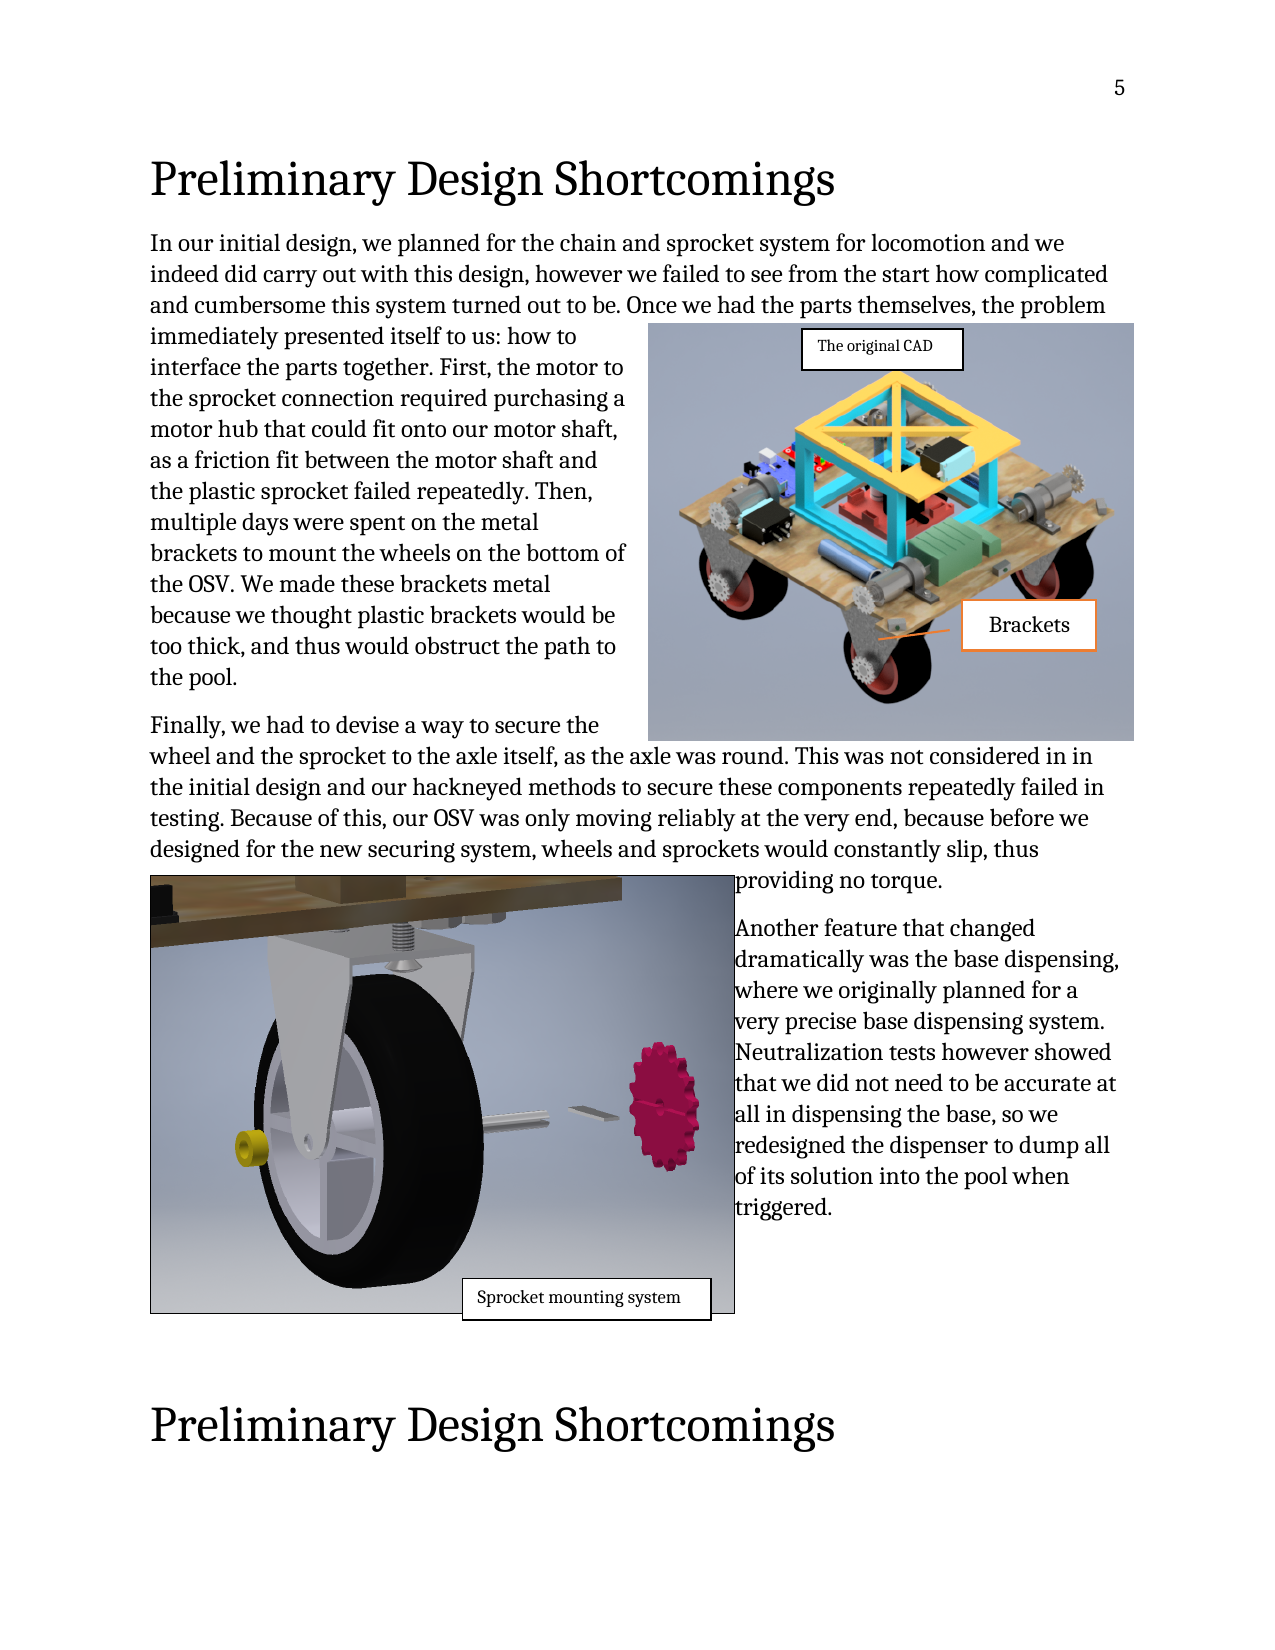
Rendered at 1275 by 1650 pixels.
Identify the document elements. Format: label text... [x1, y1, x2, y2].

text Another feature that changed dramatically was the base dispensing, where we originally planned for a very precise base dispensing system. Neutralization tests however showed that we did not need to be accurate at all in dispensing the base, so we redesigned the dispenser to dump all of its solution into the pool when triggered. [150, 914, 1125, 1222]
picture [648, 323, 1134, 741]
text Preliminary Design Shortcomings [150, 1396, 1125, 1454]
picture [151, 895, 734, 914]
text Finally, we had to devise a way to secure the wheel and the sprocket to the axle itself, as the axle was round. This was not considered in in the initial design and our hackneyed methods to secure these components repeatedly failed in testing. Because of this, our OSV was only moving reliably at the very end, because before we designed for the new securing system, wheels and sprockets would constantly slip, thus providing no torque. [150, 711, 1125, 895]
picture [151, 1222, 734, 1313]
text Preliminary Design Shortcomings [150, 150, 1125, 207]
